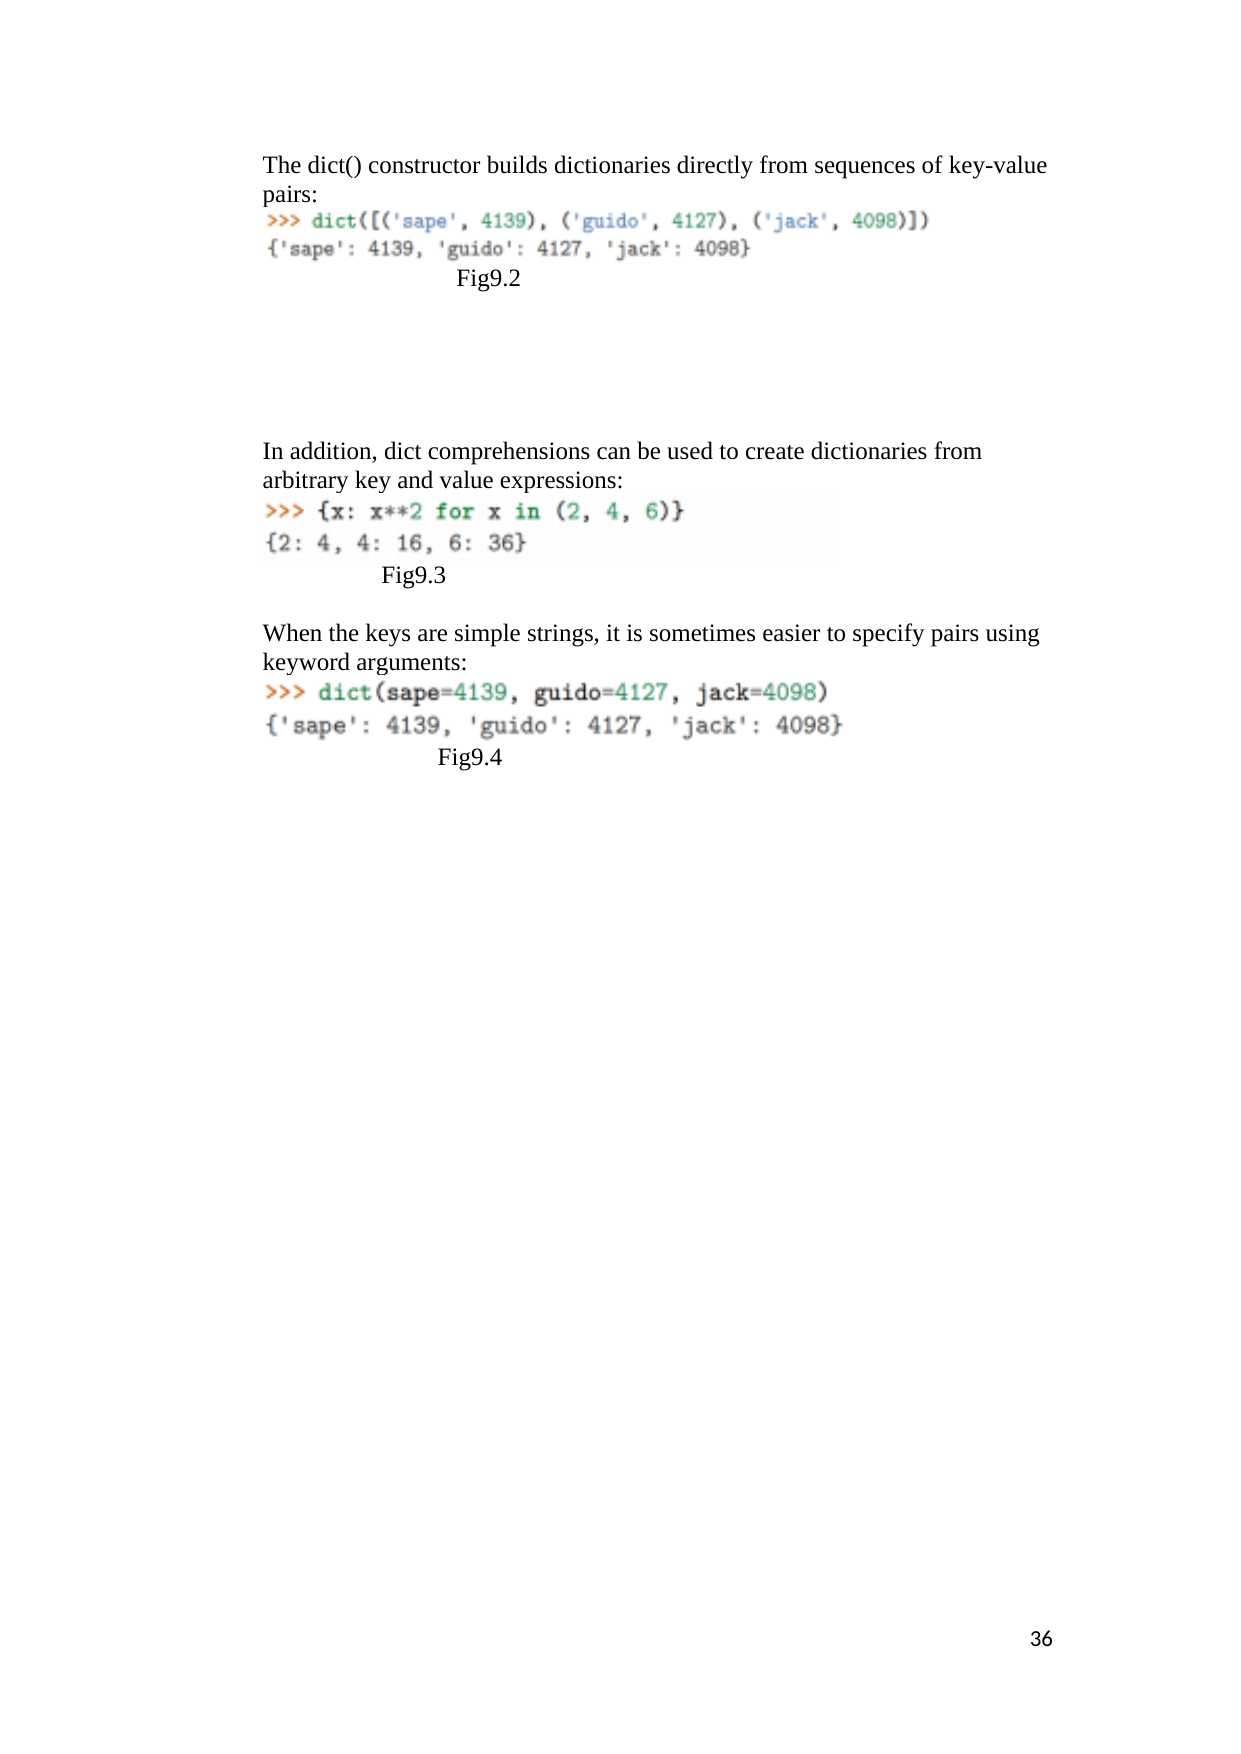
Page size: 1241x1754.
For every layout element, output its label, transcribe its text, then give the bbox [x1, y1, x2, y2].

list When the keys are simple strings, it is sometimes easier to specify pairs using [262, 618, 1053, 647]
list In addition, dict comprehensions can be used to create dictionaries from arbitrary key and value expressions: [262, 436, 1053, 494]
list Fig9.2 [262, 263, 1053, 292]
picture [262, 675, 881, 743]
picture [262, 207, 1084, 263]
list The dict() constructor builds dictionaries directly from sequences of key-value pairs: [262, 150, 1053, 207]
list Fig9.3 [262, 561, 1053, 589]
picture [262, 493, 834, 561]
list Fig9.4 [262, 742, 1053, 771]
list keyword arguments: [262, 647, 1053, 676]
